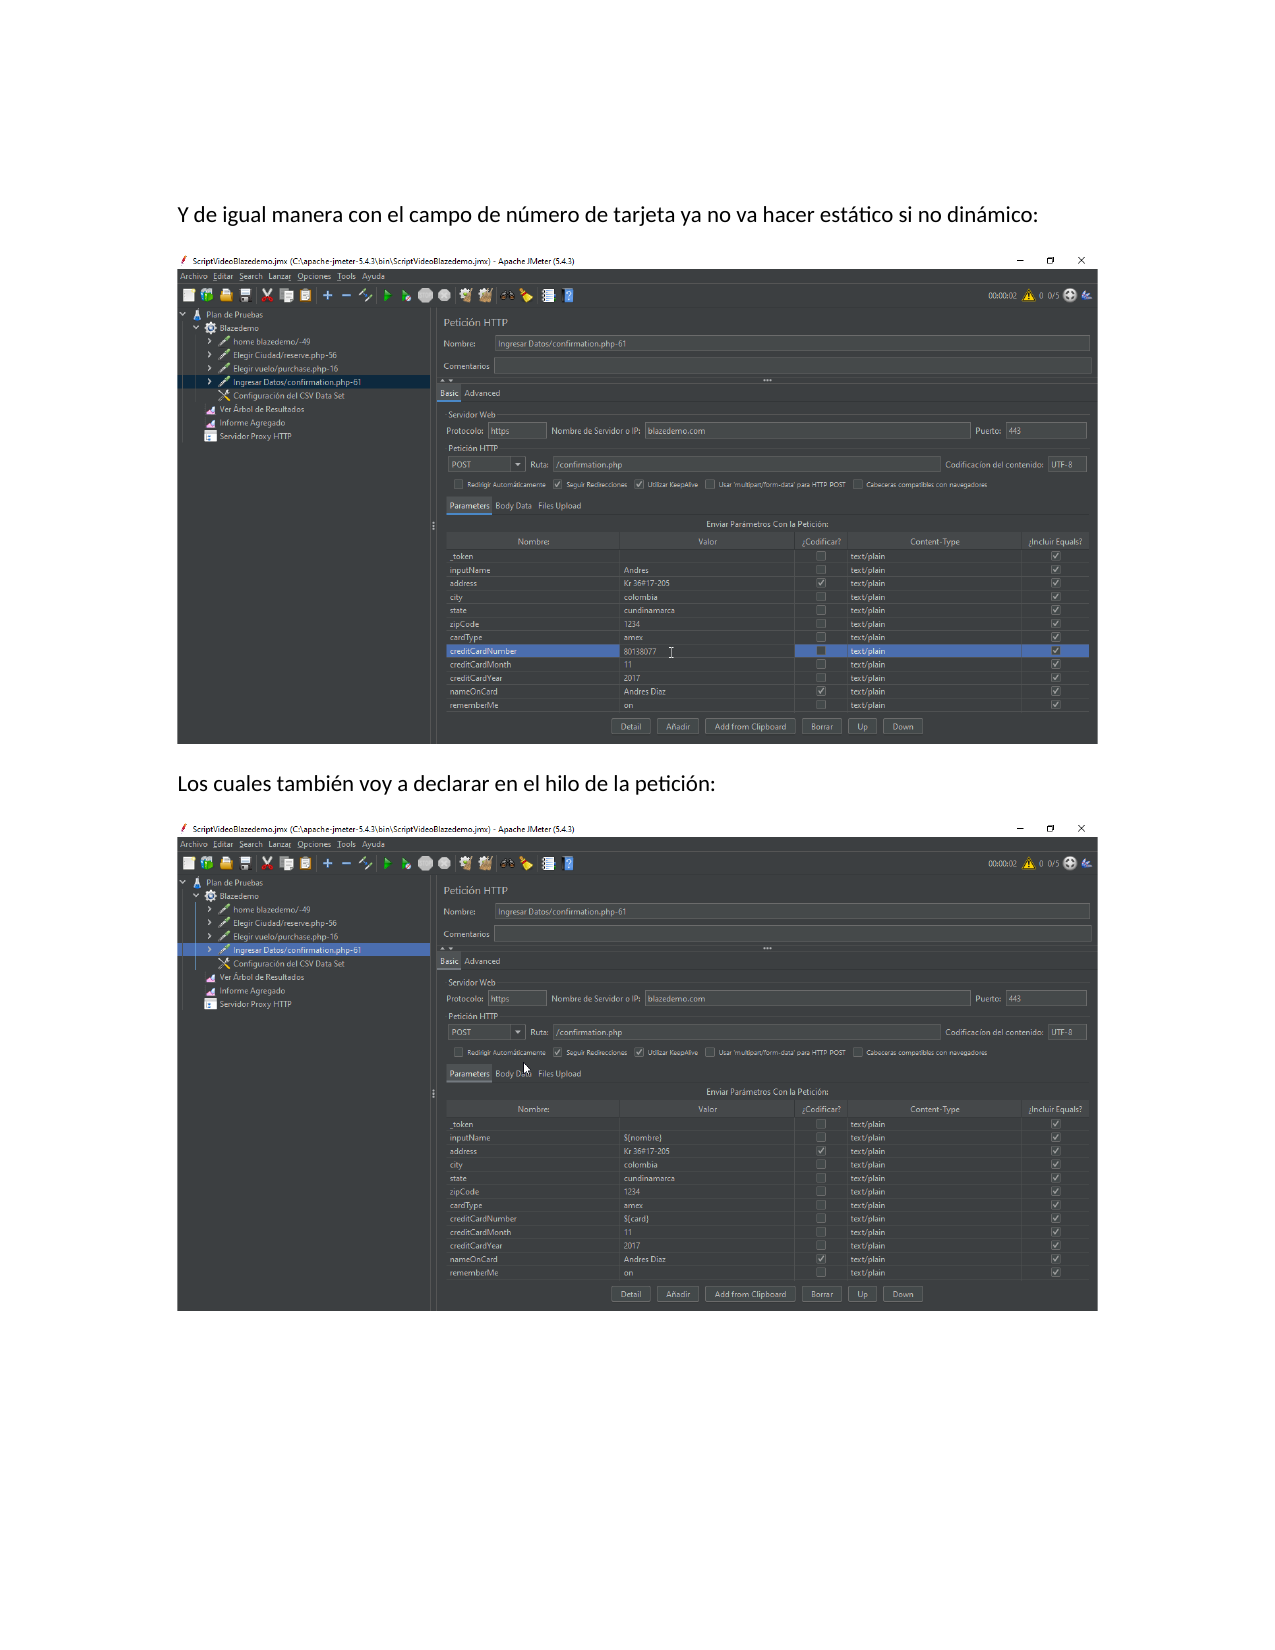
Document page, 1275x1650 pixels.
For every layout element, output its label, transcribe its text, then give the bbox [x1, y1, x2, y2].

picture [177, 253, 1098, 744]
picture [177, 821, 1098, 1311]
text Y de igual manera con el campo de número de tarjeta ya no va hacer estático si no dinámico: [177, 201, 1098, 229]
text Los cuales también voy a declarar en el hilo de la petición: [177, 769, 1098, 797]
